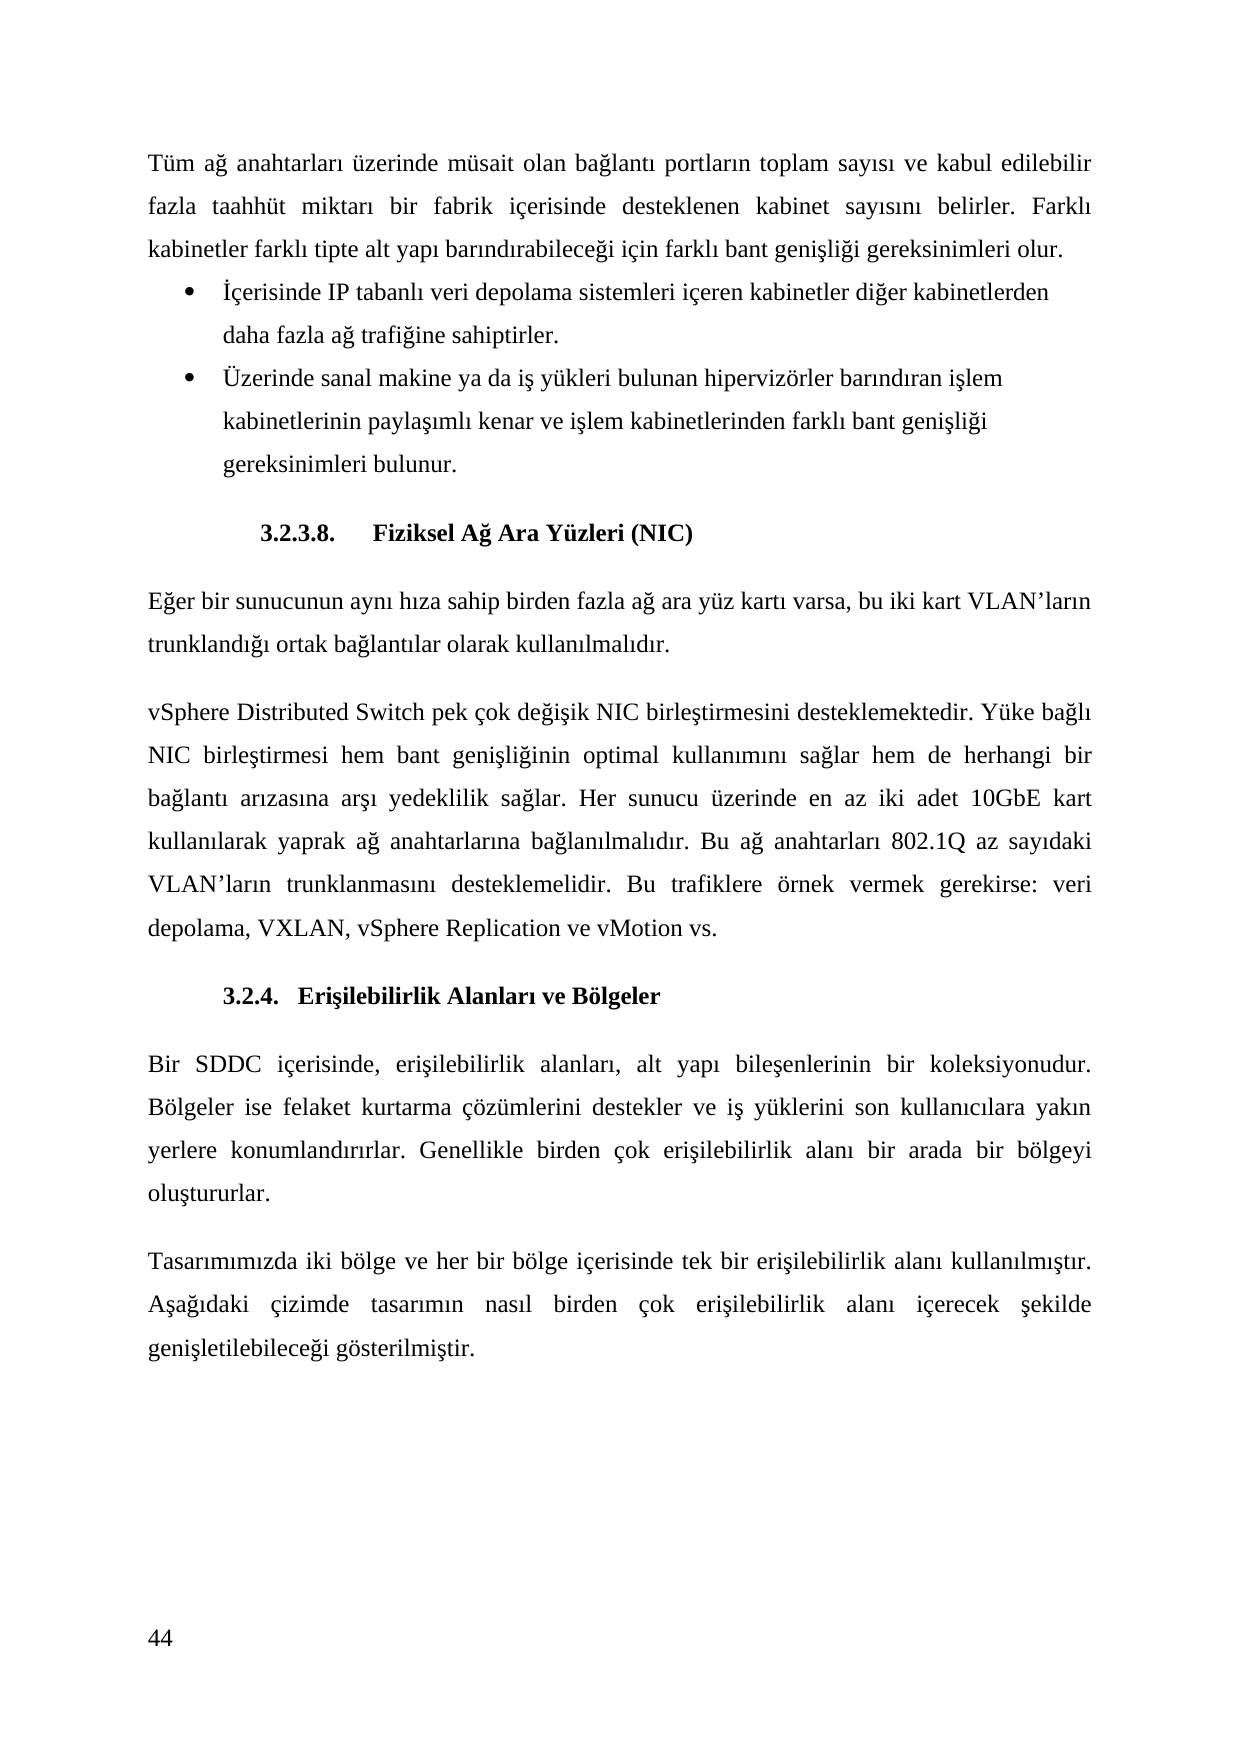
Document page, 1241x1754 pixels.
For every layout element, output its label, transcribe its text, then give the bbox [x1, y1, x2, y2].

text Tasarımımızda iki bölge ve her bir bölge içerisinde tek bir erişilebilirlik alanı kullanılmıştır. Aşağıdaki çizimde tasarımın nasıl birden çok erişilebilirlik alanı içerecek şekilde genişletilebileceği gösterilmiştir. [148, 1246, 1093, 1361]
list Erişilebilirlik Alanları ve Bölgeler [223, 981, 1093, 1009]
text Bir SDDC içerisinde, erişilebilirlik alanları, alt yapı bileşenlerinin bir koleksiyonudur. Bölgeler ise felaket kurtarma çözümlerini destekler ve iş yüklerini son kullanıcılara yakın yerlere konumlandırırlar. Genellikle birden çok erişilebilirlik alanı bir arada bir bölgeyi oluştururlar. [148, 1049, 1093, 1207]
text Eğer bir sunucunun aynı hıza sahip birden fazla ağ ara yüz kartı varsa, bu iki kart VLAN’ların trunklandığı ortak bağlantılar olarak kullanılmalıdır. [148, 586, 1093, 658]
list Fiziksel Ağ Ara Yüzleri (NIC) [260, 518, 1093, 546]
list İçerisinde IP tabanlı veri depolama sistemleri içeren kabinetler diğer kabinetlerden daha fazla ağ trafiğine sahiptirler. [185, 277, 1093, 349]
text Tüm ağ anahtarları üzerinde müsait olan bağlantı portların toplam sayısı ve kabul edilebilir fazla taahhüt miktarı bir fabrik içerisinde desteklenen kabinet sayısını belirler. Farklı kabinetler farklı tipte alt yapı barındırabileceği için farklı bant genişliği gereksinimleri olur. [148, 148, 1093, 263]
text vSphere Distributed Switch pek çok değişik NIC birleştirmesini desteklemektedir. Yüke bağlı NIC birleştirmesi hem bant genişliğinin optimal kullanımını sağlar hem de herhangi bir bağlantı arızasına arşı yedeklilik sağlar. Her sunucu üzerinde en az iki adet 10GbE kart kullanılarak yaprak ağ anahtarlarına bağlanılmalıdır. Bu ağ anahtarları 802.1Q az sayıdaki VLAN’ların trunklanmasını desteklemelidir. Bu trafiklere örnek vermek gerekirse: veri depolama, VXLAN, vSphere Replication ve vMotion vs. [148, 697, 1093, 941]
list Üzerinde sanal makine ya da iş yükleri bulunan hipervizörler barındıran işlem kabinetlerinin paylaşımlı kenar ve işlem kabinetlerinden farklı bant genişliği gereksinimleri bulunur. [185, 363, 1093, 478]
